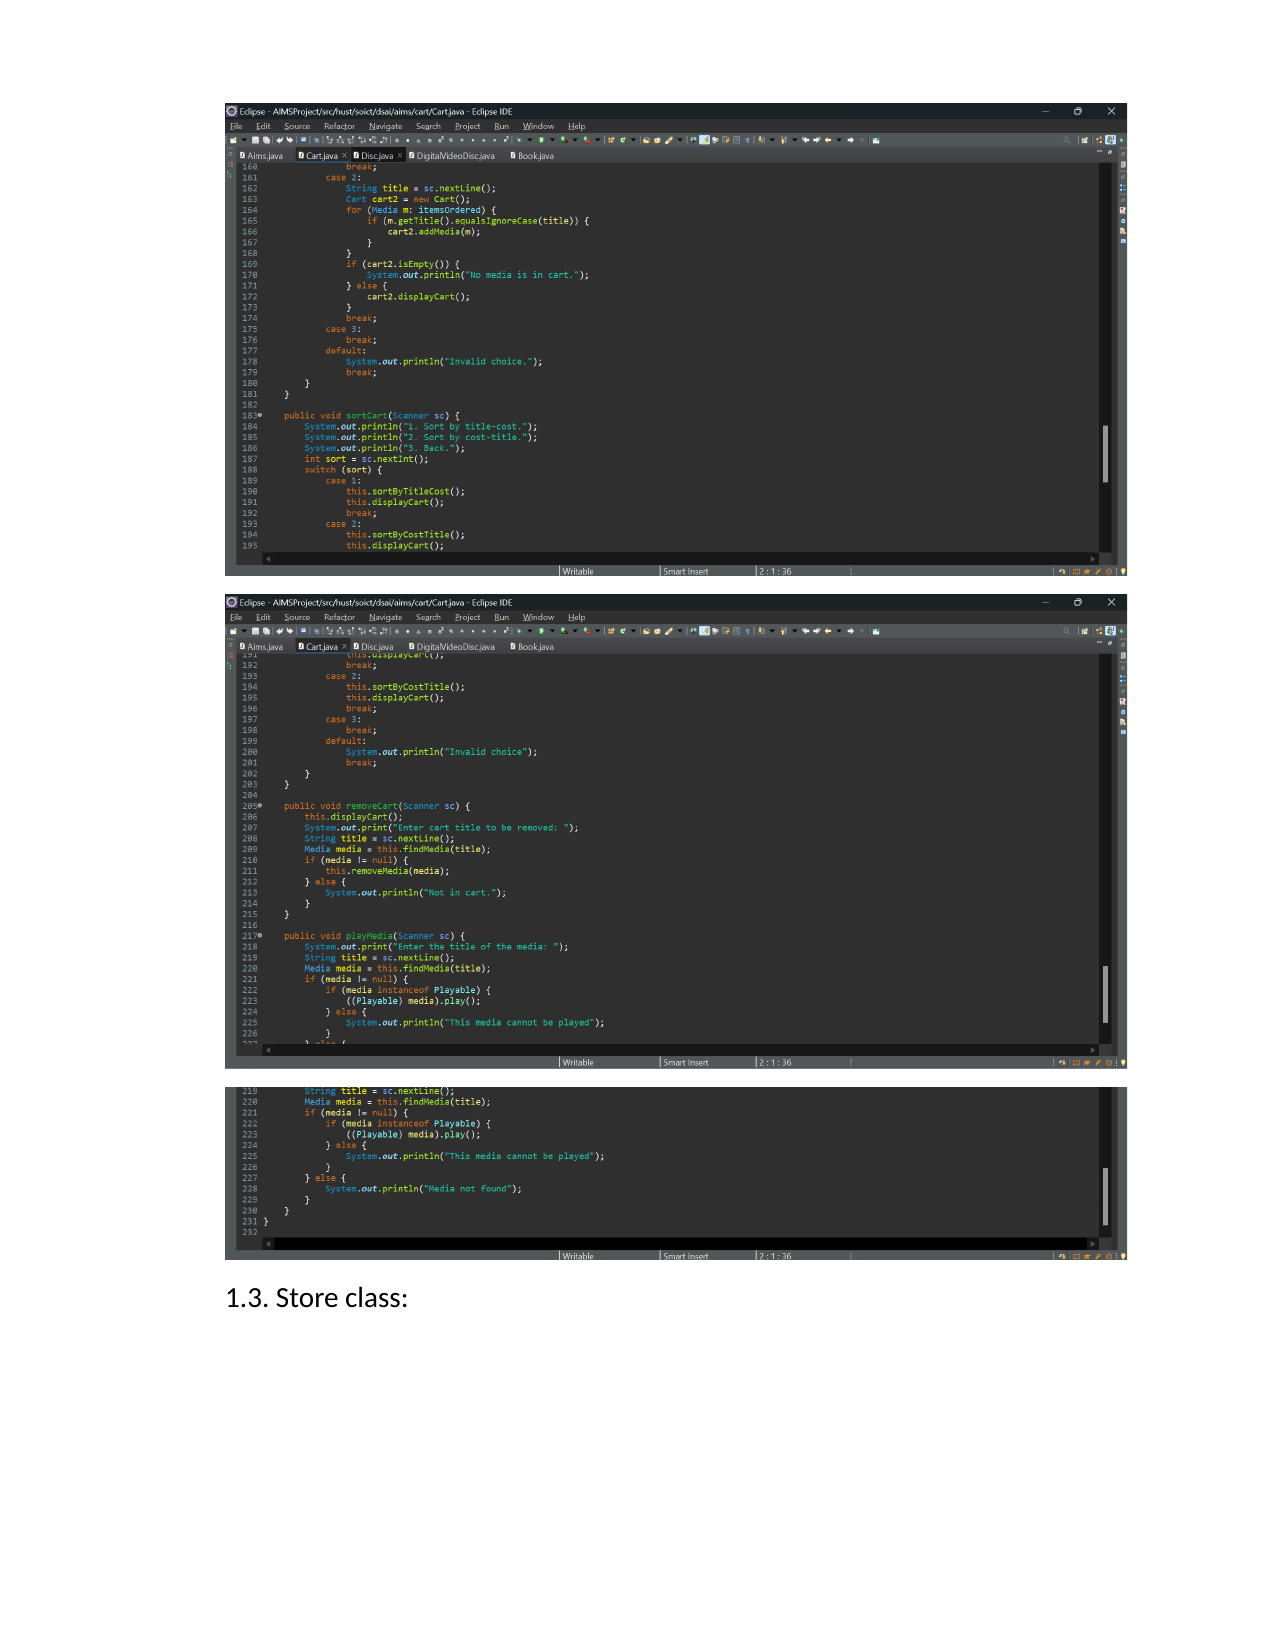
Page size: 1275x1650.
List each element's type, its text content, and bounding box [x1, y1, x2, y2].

picture [225, 594, 1128, 1069]
text 1.3. Store class: [150, 1279, 1125, 1314]
picture [225, 1087, 1128, 1260]
picture [225, 103, 1128, 576]
